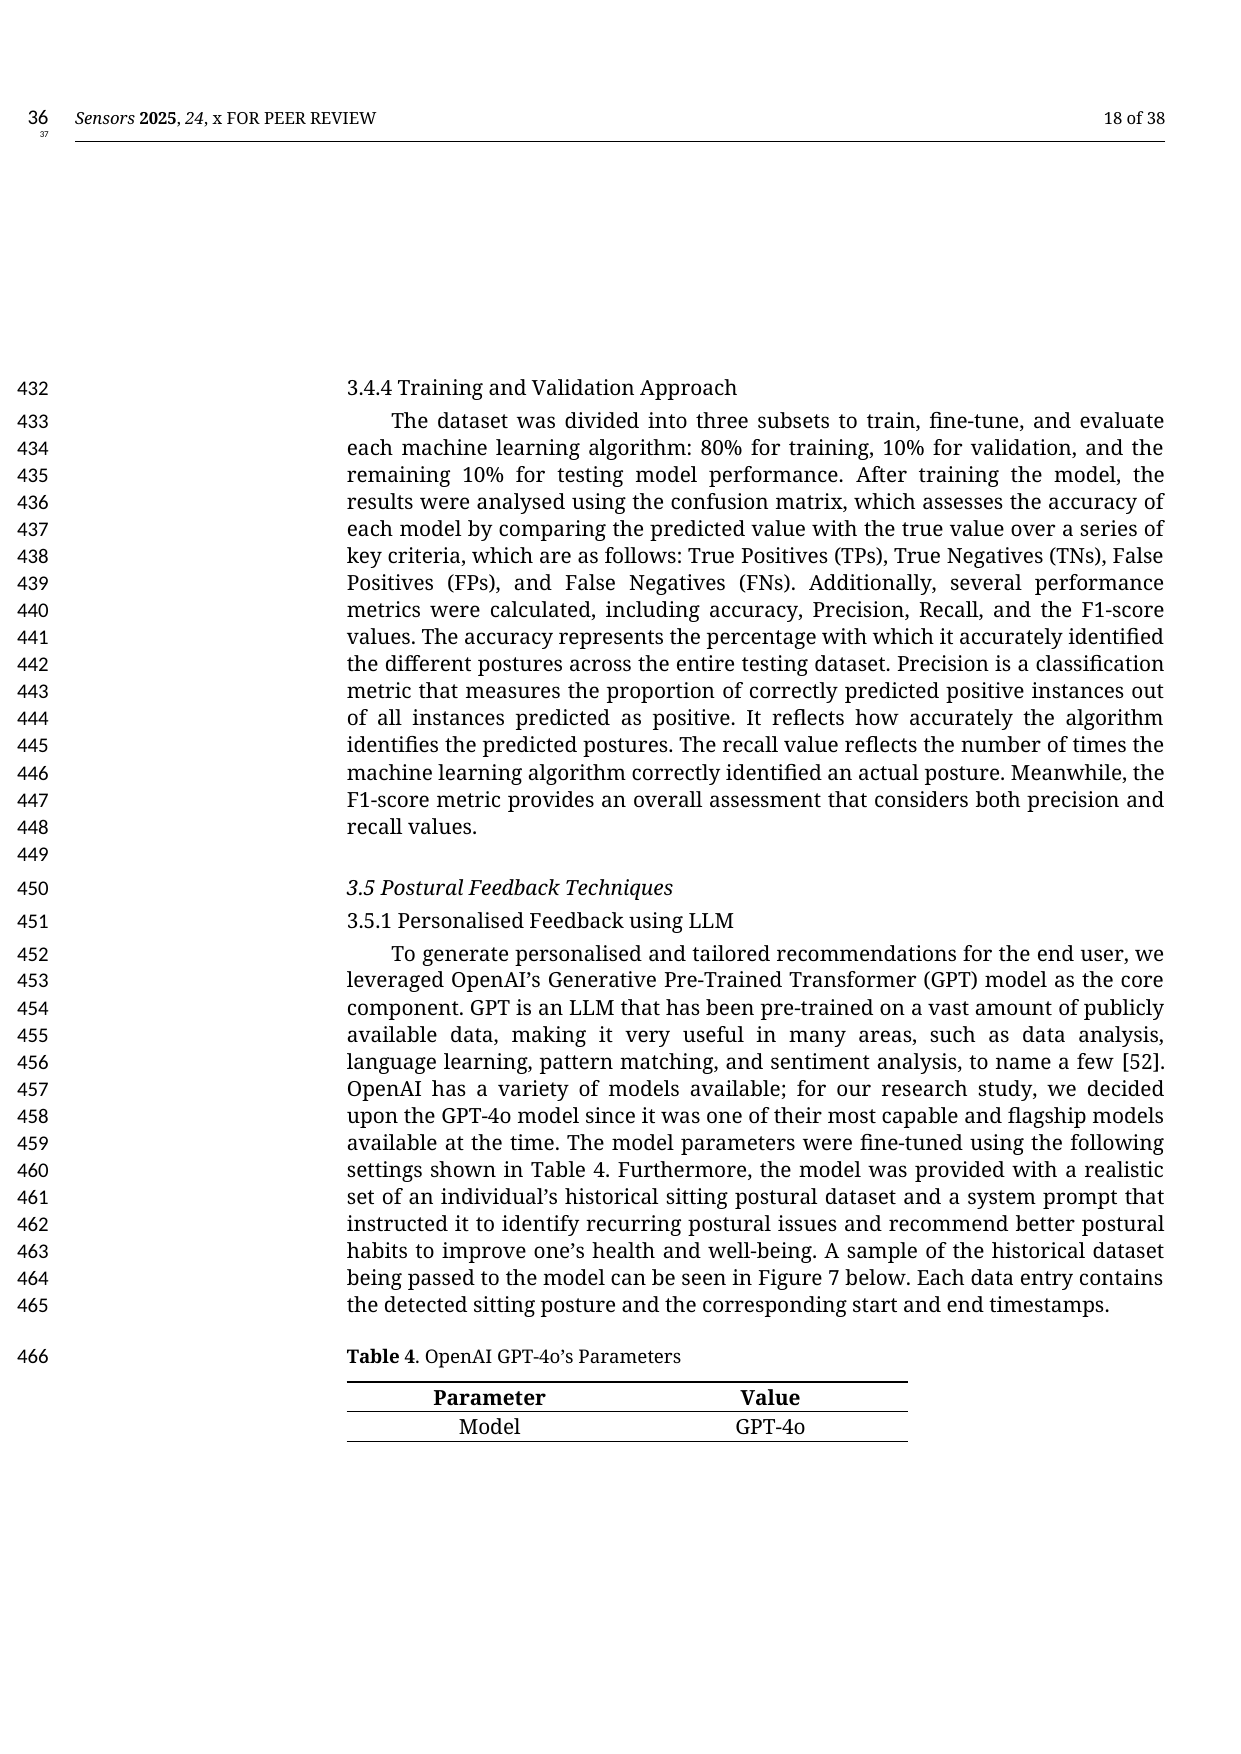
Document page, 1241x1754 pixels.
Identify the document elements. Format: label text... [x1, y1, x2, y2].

text The dataset was divided into three subsets to train, fine-tune, and evaluate each machine learning algorithm: 80% for training, 10% for validation, and the remaining 10% for testing model performance. After training the model, the results were analysed using the confusion matrix, which assesses the accuracy of each model by comparing the predicted value with the true value over a series of key criteria, which are as follows: True Positives (TPs), True Negatives (TNs), False Positives (FPs), and False Negatives (FNs). Additionally, several performance metrics were calculated, including accuracy, Precision, Recall, and the F1-score values. The accuracy represents the percentage with which it accurately identified the different postures across the entire testing dataset. Precision is a classification metric that measures the proportion of correctly predicted positive instances out of all instances predicted as positive. It reflects how accurately the algorithm identifies the predicted postures. The recall value reflects the number of times the machine learning algorithm correctly identified an actual posture. Meanwhile, the F1-score metric provides an overall assessment that considers both precision and recall values. [347, 407, 1165, 840]
subtitle 3.5 Postural Feedback Techniques [347, 873, 1165, 900]
table_cell Model [347, 1412, 632, 1441]
table_header Value [632, 1383, 908, 1411]
table_header Parameter [347, 1383, 632, 1411]
text To generate personalised and tailored recommendations for the end user, we leveraged OpenAI’s Generative Pre-Trained Transformer (GPT) model as the core component. GPT is an LLM that has been pre-trained on a vast amount of publicly available data, making it very useful in many areas, such as data analysis, language learning, pattern matching, and sentiment analysis, to name a few [52]. OpenAI has a variety of models available; for our research study, we decided upon the GPT-4o model since it was one of their most capable and flagship models available at the time. The model parameters were fine-tuned using the following settings shown in Table 4. Furthermore, the model was provided with a realistic set of an individual’s historical sitting postural dataset and a system prompt that instructed it to identify recurring postural issues and recommend better postural habits to improve one’s health and well-being. A sample of the historical dataset being passed to the model can be seen in Figure 7 below. Each data entry contains the detected sitting posture and the corresponding start and end timestamps. [347, 940, 1165, 1319]
subtitle 3.5.1 Personalised Feedback using LLM [347, 907, 1165, 934]
table_cell GPT-4o [632, 1412, 908, 1441]
subtitle 3.4.4 Training and Validation Approach [347, 374, 1165, 401]
text Table 4. OpenAI GPT-4o’s Parameters [347, 1344, 1165, 1368]
